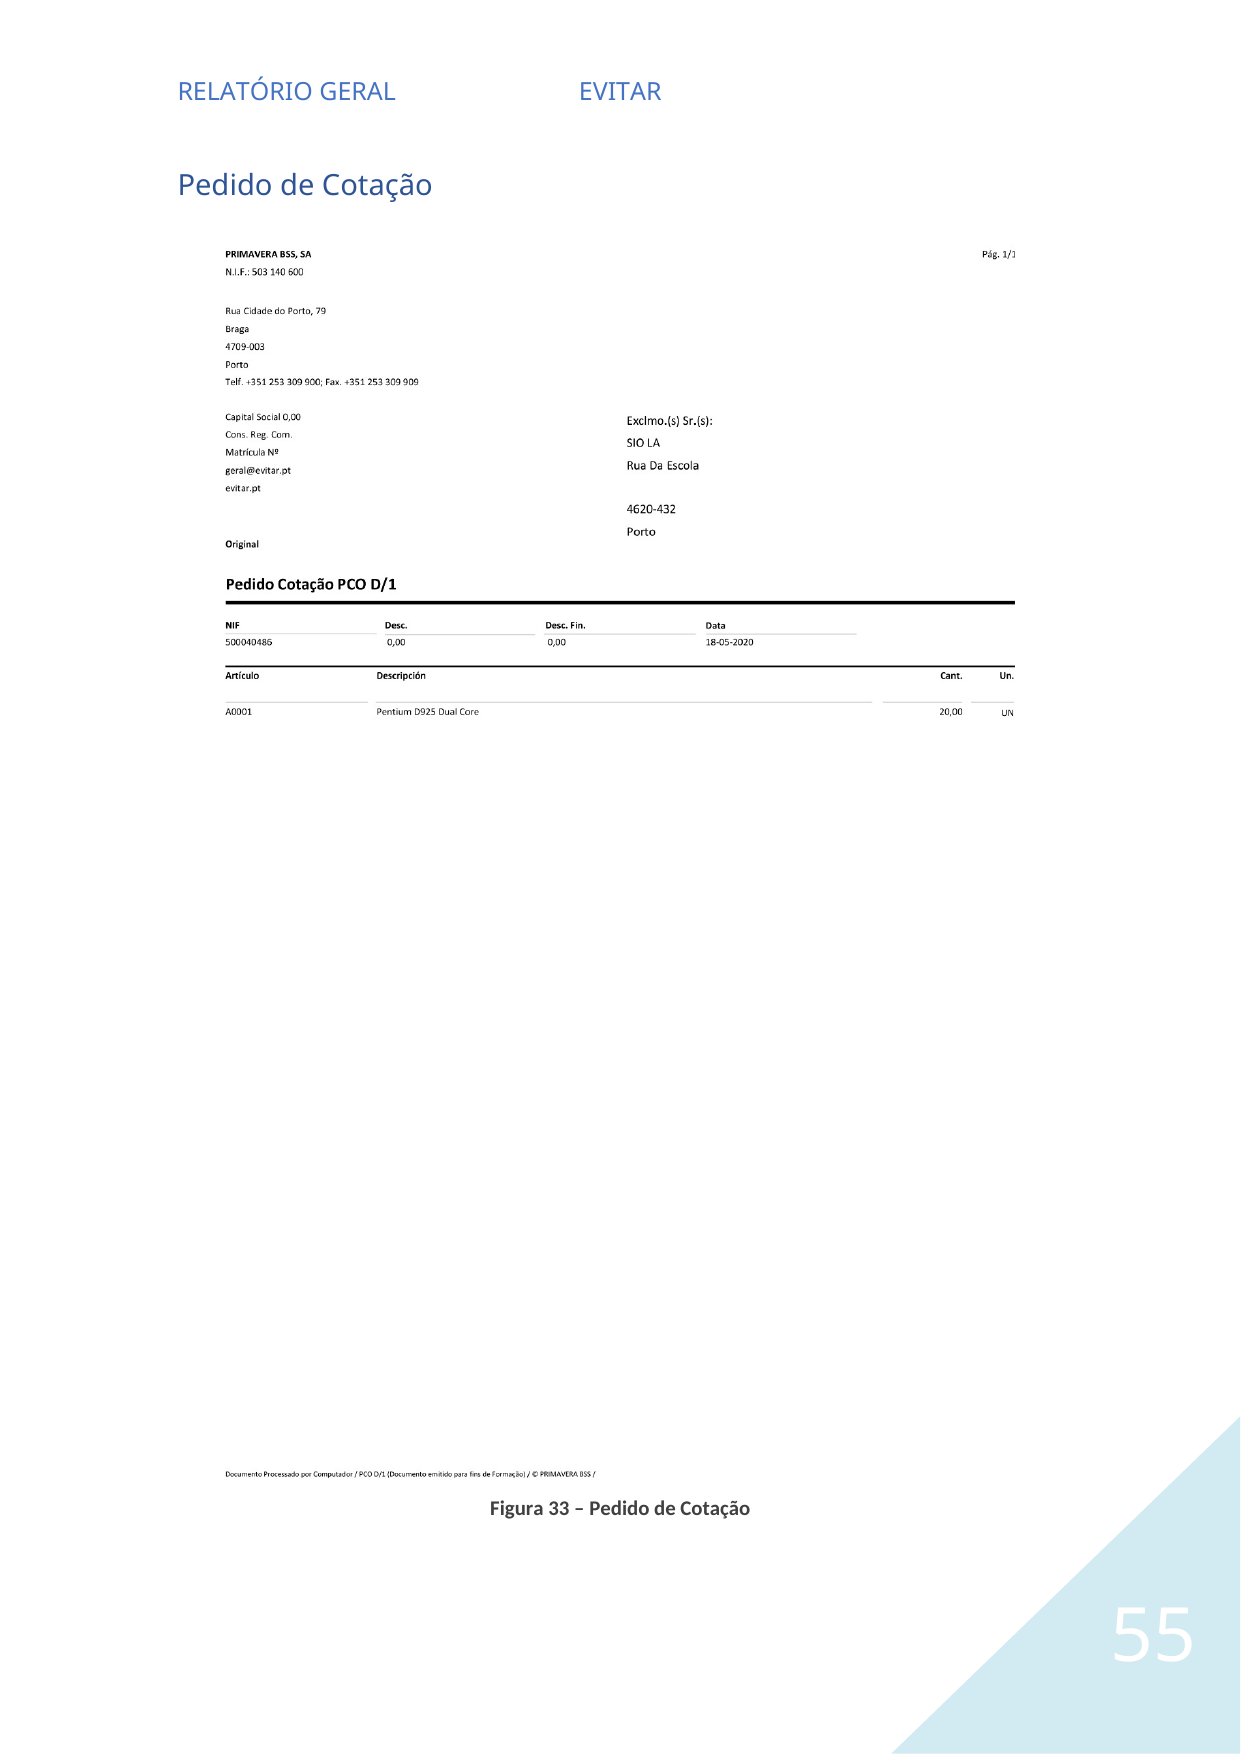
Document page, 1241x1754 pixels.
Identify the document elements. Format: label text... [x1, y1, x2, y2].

subtitle Pedido de Cotação [177, 164, 1063, 204]
picture [225, 245, 1015, 1480]
